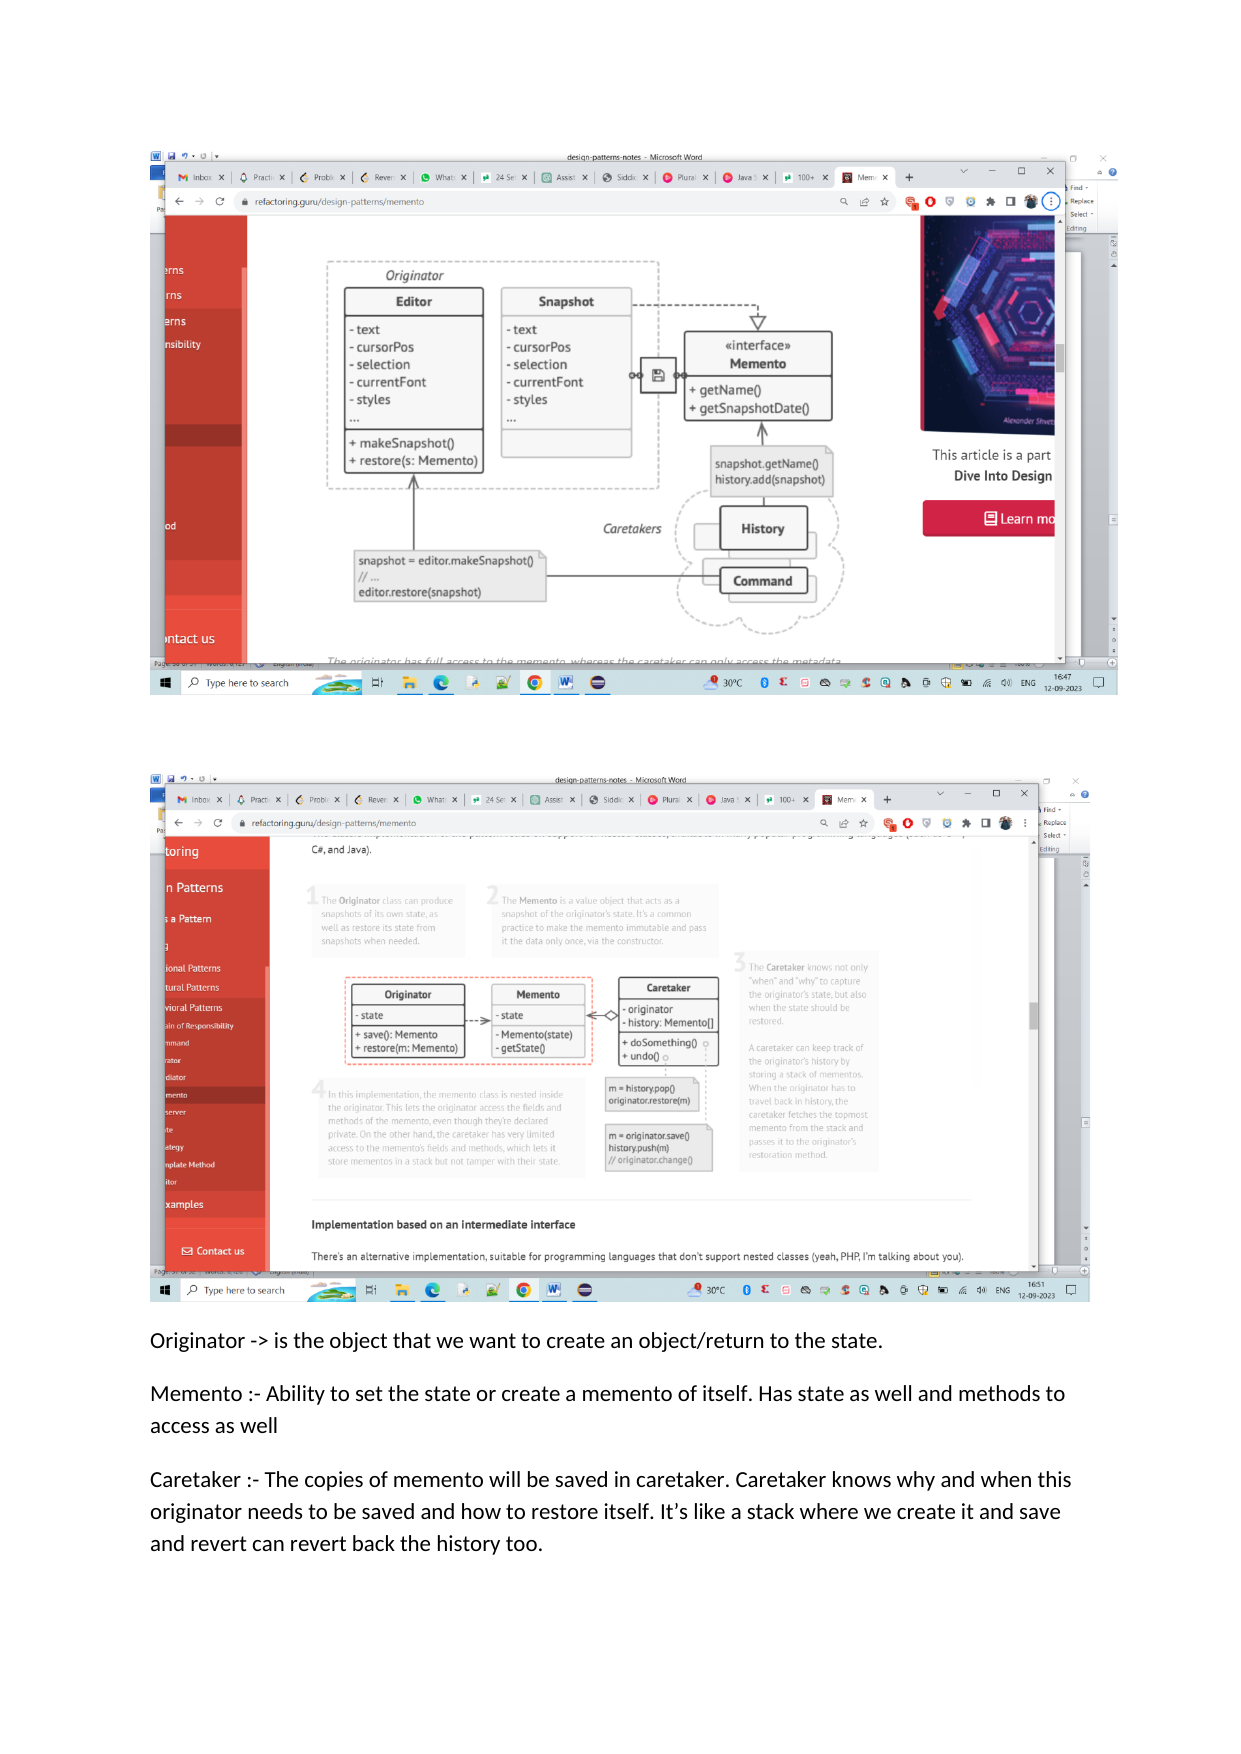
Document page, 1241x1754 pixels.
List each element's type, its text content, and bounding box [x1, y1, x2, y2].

picture [150, 772, 1091, 1302]
text Memento :- Ability to set the state or create a memento of itself. Has state as well and methods to access as well [150, 1379, 1090, 1440]
text Originator -> is the object that we want to create an object/return to the state. [150, 1326, 1090, 1354]
text Caretaker :- The copies of memento will be saved in caretaker. Caretaker knows why and when this originator needs to be saved and how to restore itself. It’s like a stack where we create it and save and revert can revert back the history too. [150, 1465, 1090, 1557]
picture [150, 150, 1118, 695]
